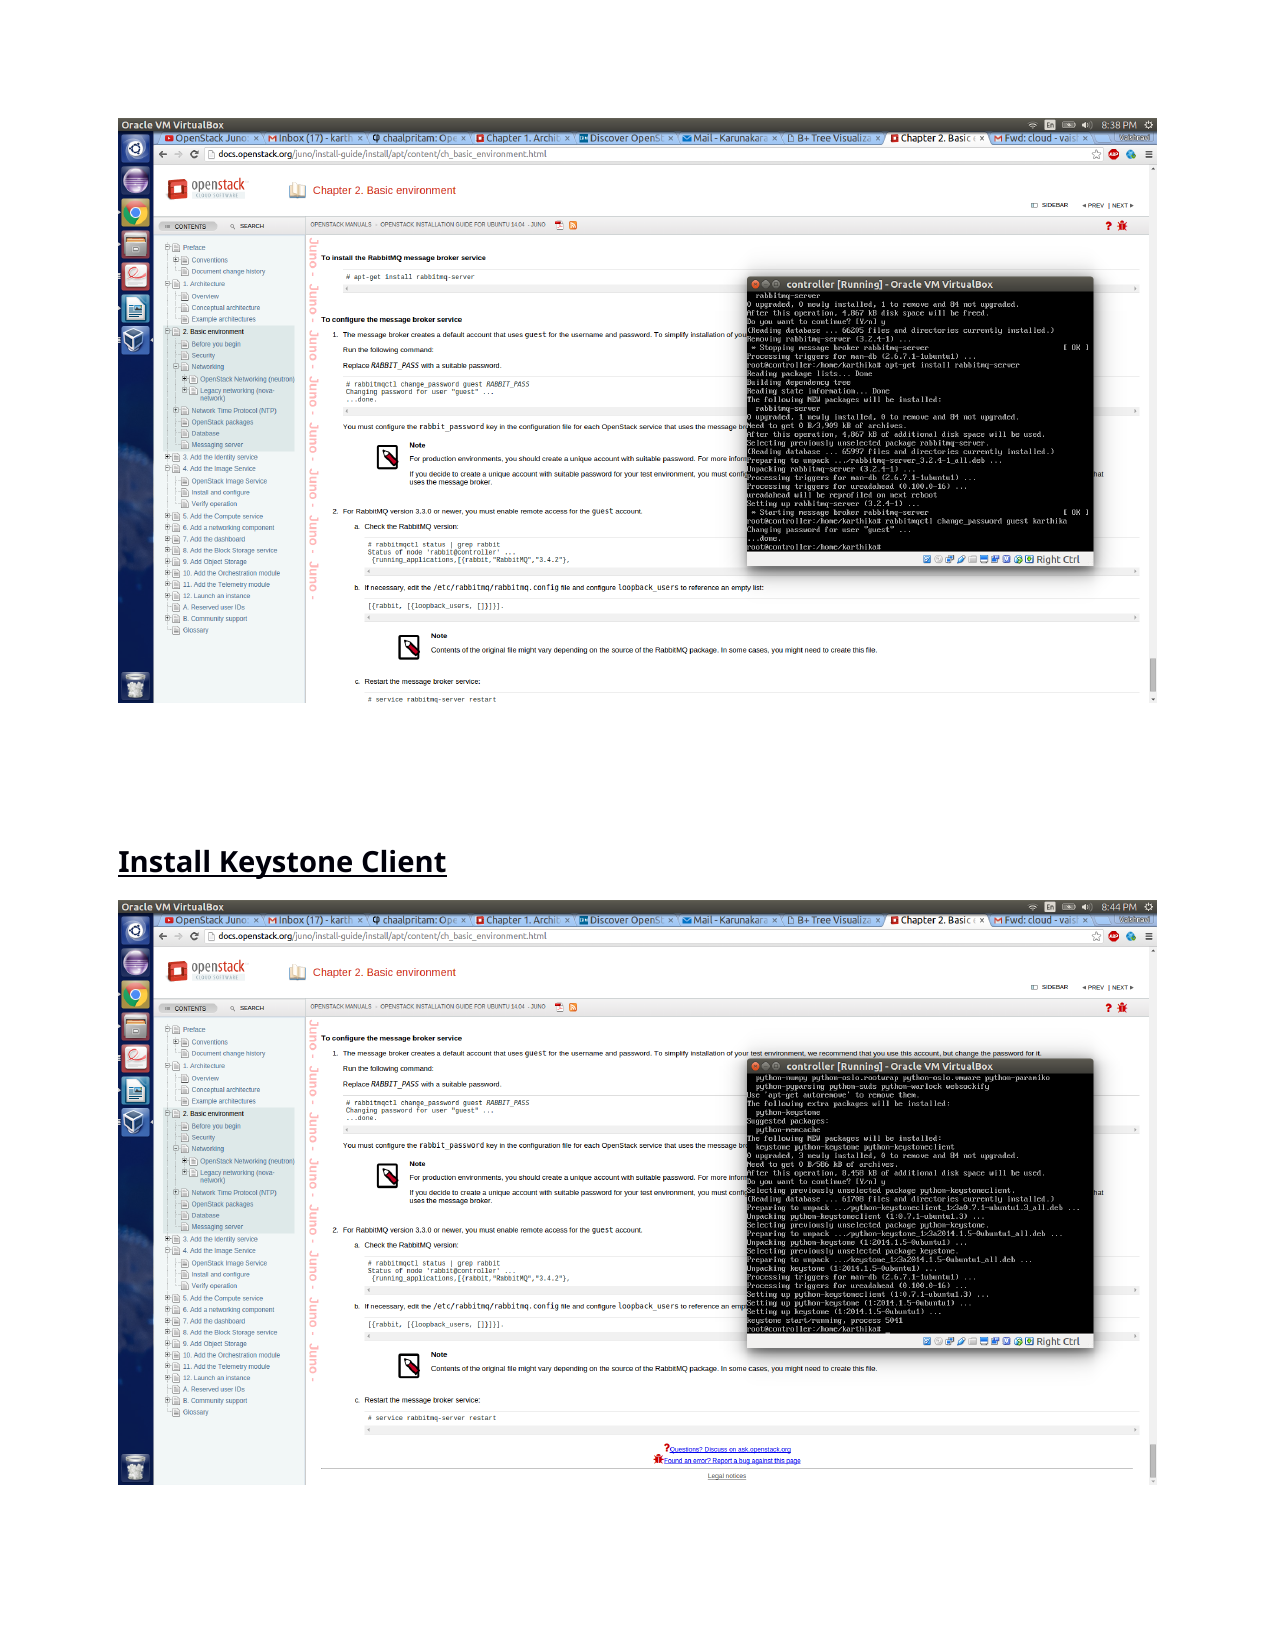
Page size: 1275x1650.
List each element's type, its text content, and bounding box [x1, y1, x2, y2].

picture [118, 900, 1157, 1485]
picture [118, 118, 1157, 703]
text Install Keystone Client [118, 841, 1157, 881]
